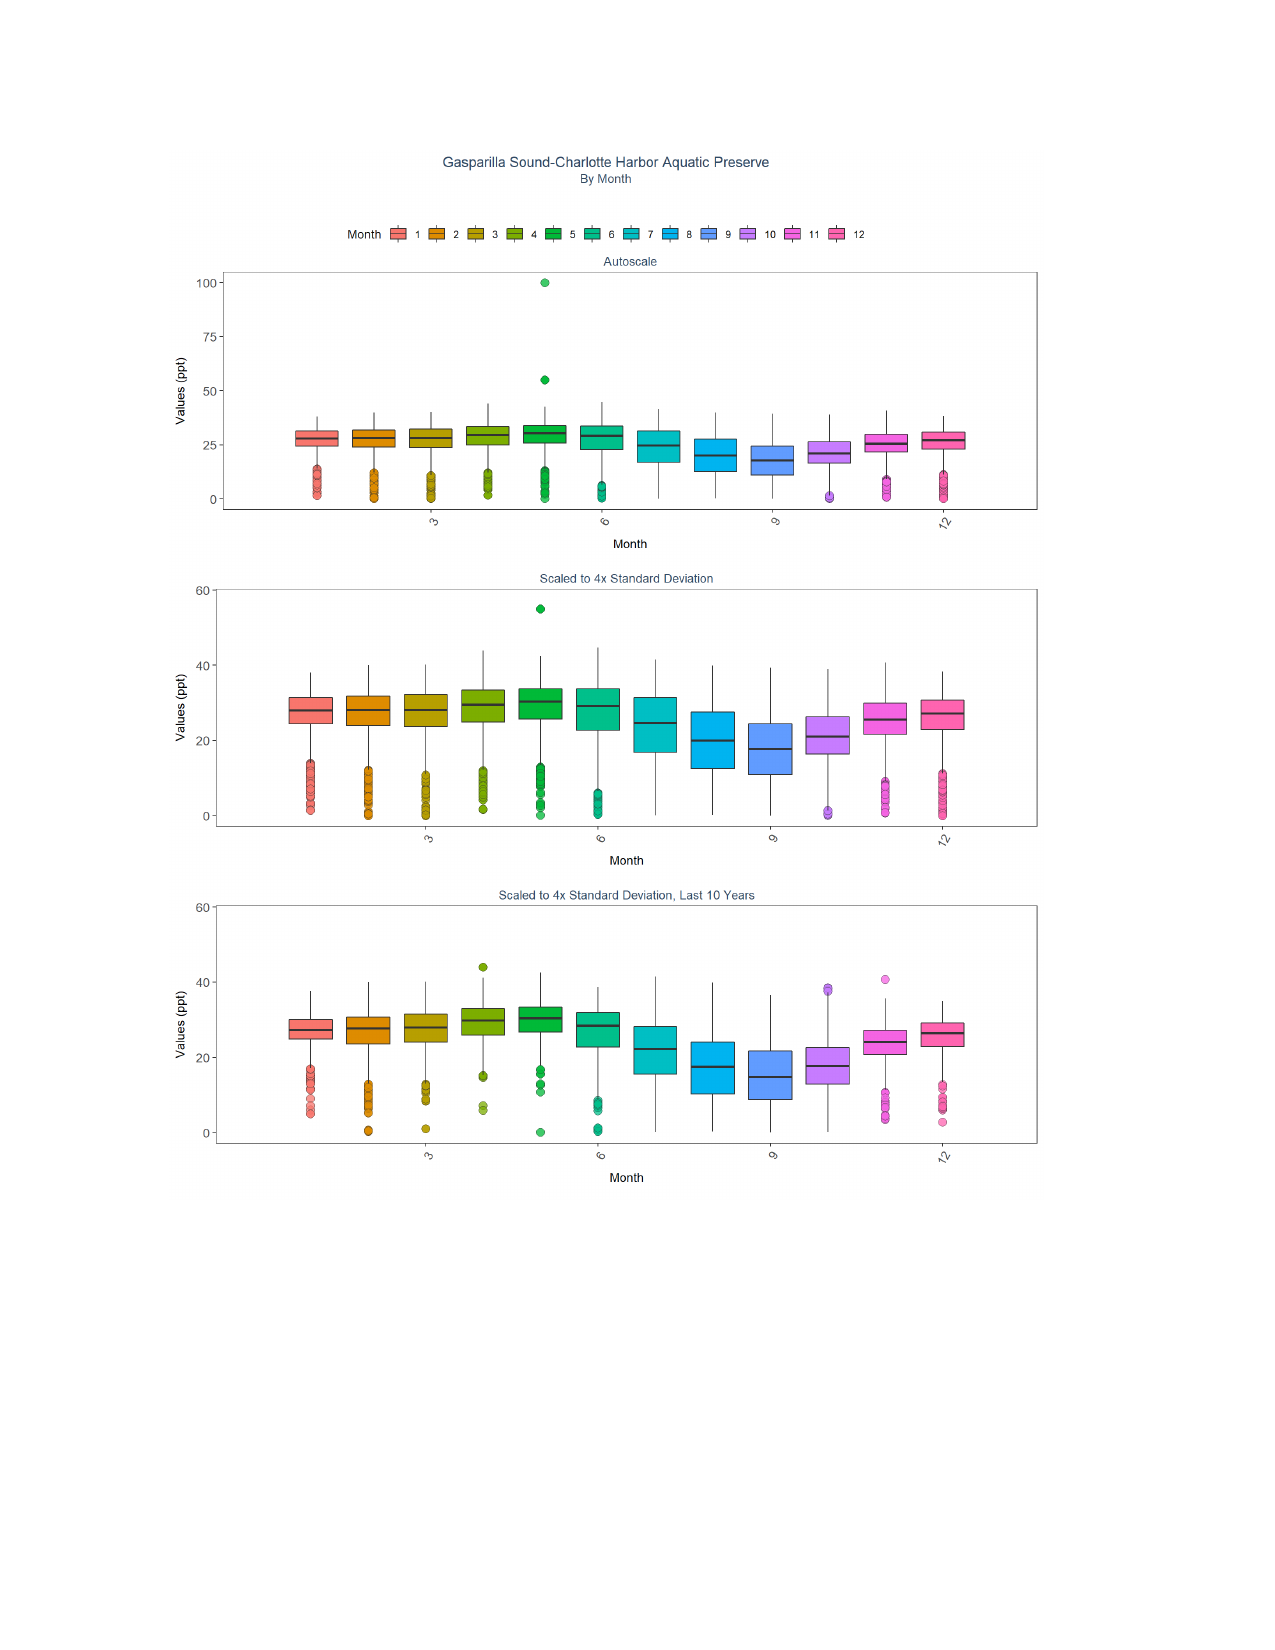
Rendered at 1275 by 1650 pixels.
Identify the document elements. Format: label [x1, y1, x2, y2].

picture [168, 150, 1044, 1200]
